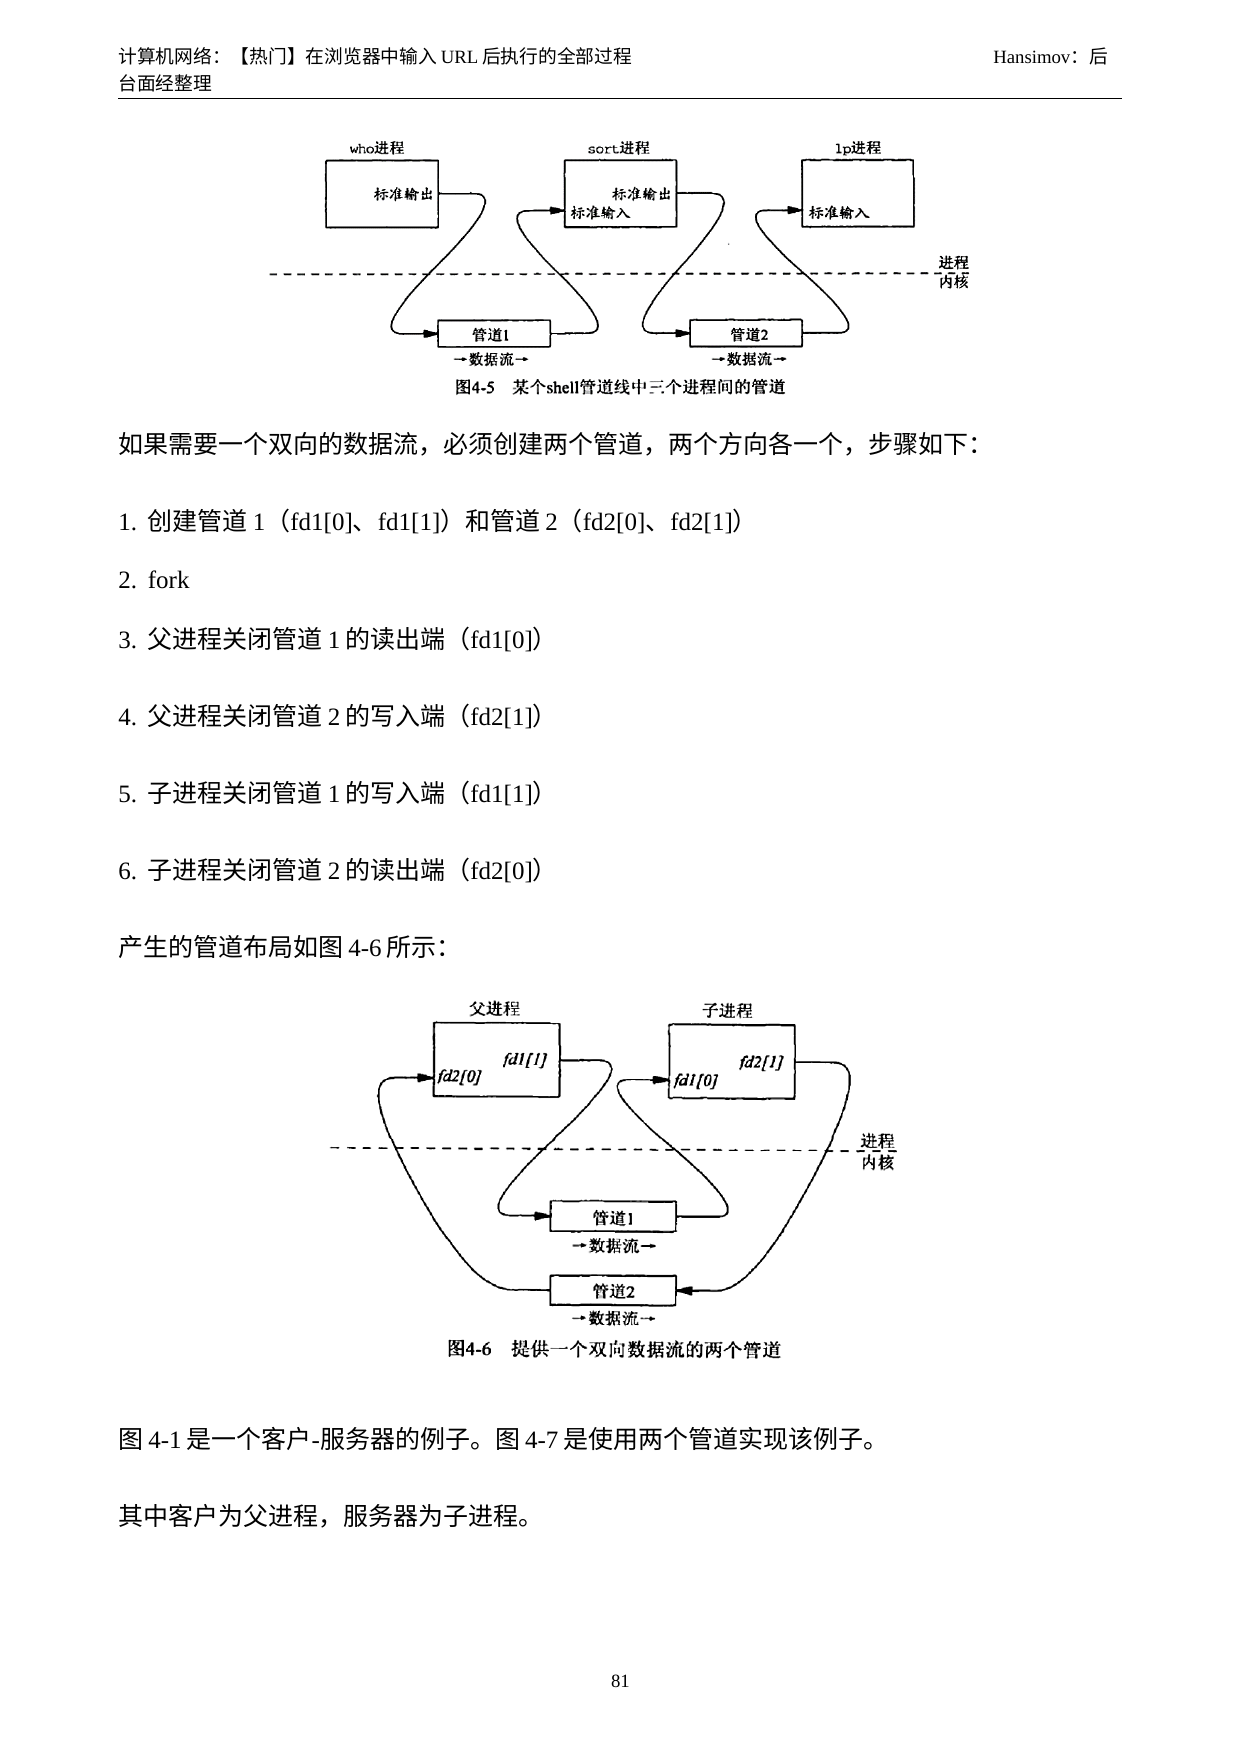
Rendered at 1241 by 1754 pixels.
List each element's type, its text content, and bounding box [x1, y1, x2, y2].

text 如果需要一个双向的数据流，必须创建两个管道，两个方向各一个，步骤如下： [118, 409, 1122, 477]
list 父进程关闭管道2的写入端（fd2[1]） [118, 681, 1122, 749]
list 子进程关闭管道2的读出端（fd2[0]） [118, 835, 1122, 903]
list 创建管道1（fd1[0]、fd1[1]）和管道2（fd2[0]、fd2[1]） [118, 486, 1122, 554]
text 图4-1是一个客户-服务器的例子。图4-7是使用两个管道实现该例子。 [118, 1403, 1122, 1471]
picture [265, 129, 975, 400]
text 产生的管道布局如图4-6所示： [118, 912, 1122, 980]
list fork [118, 563, 1122, 597]
picture [324, 988, 916, 1366]
text 其中客户为父进程，服务器为子进程。 [118, 1480, 1122, 1548]
list 父进程关闭管道1的读出端（fd1[0]） [118, 604, 1122, 672]
list 子进程关闭管道1的写入端（fd1[1]） [118, 758, 1122, 826]
